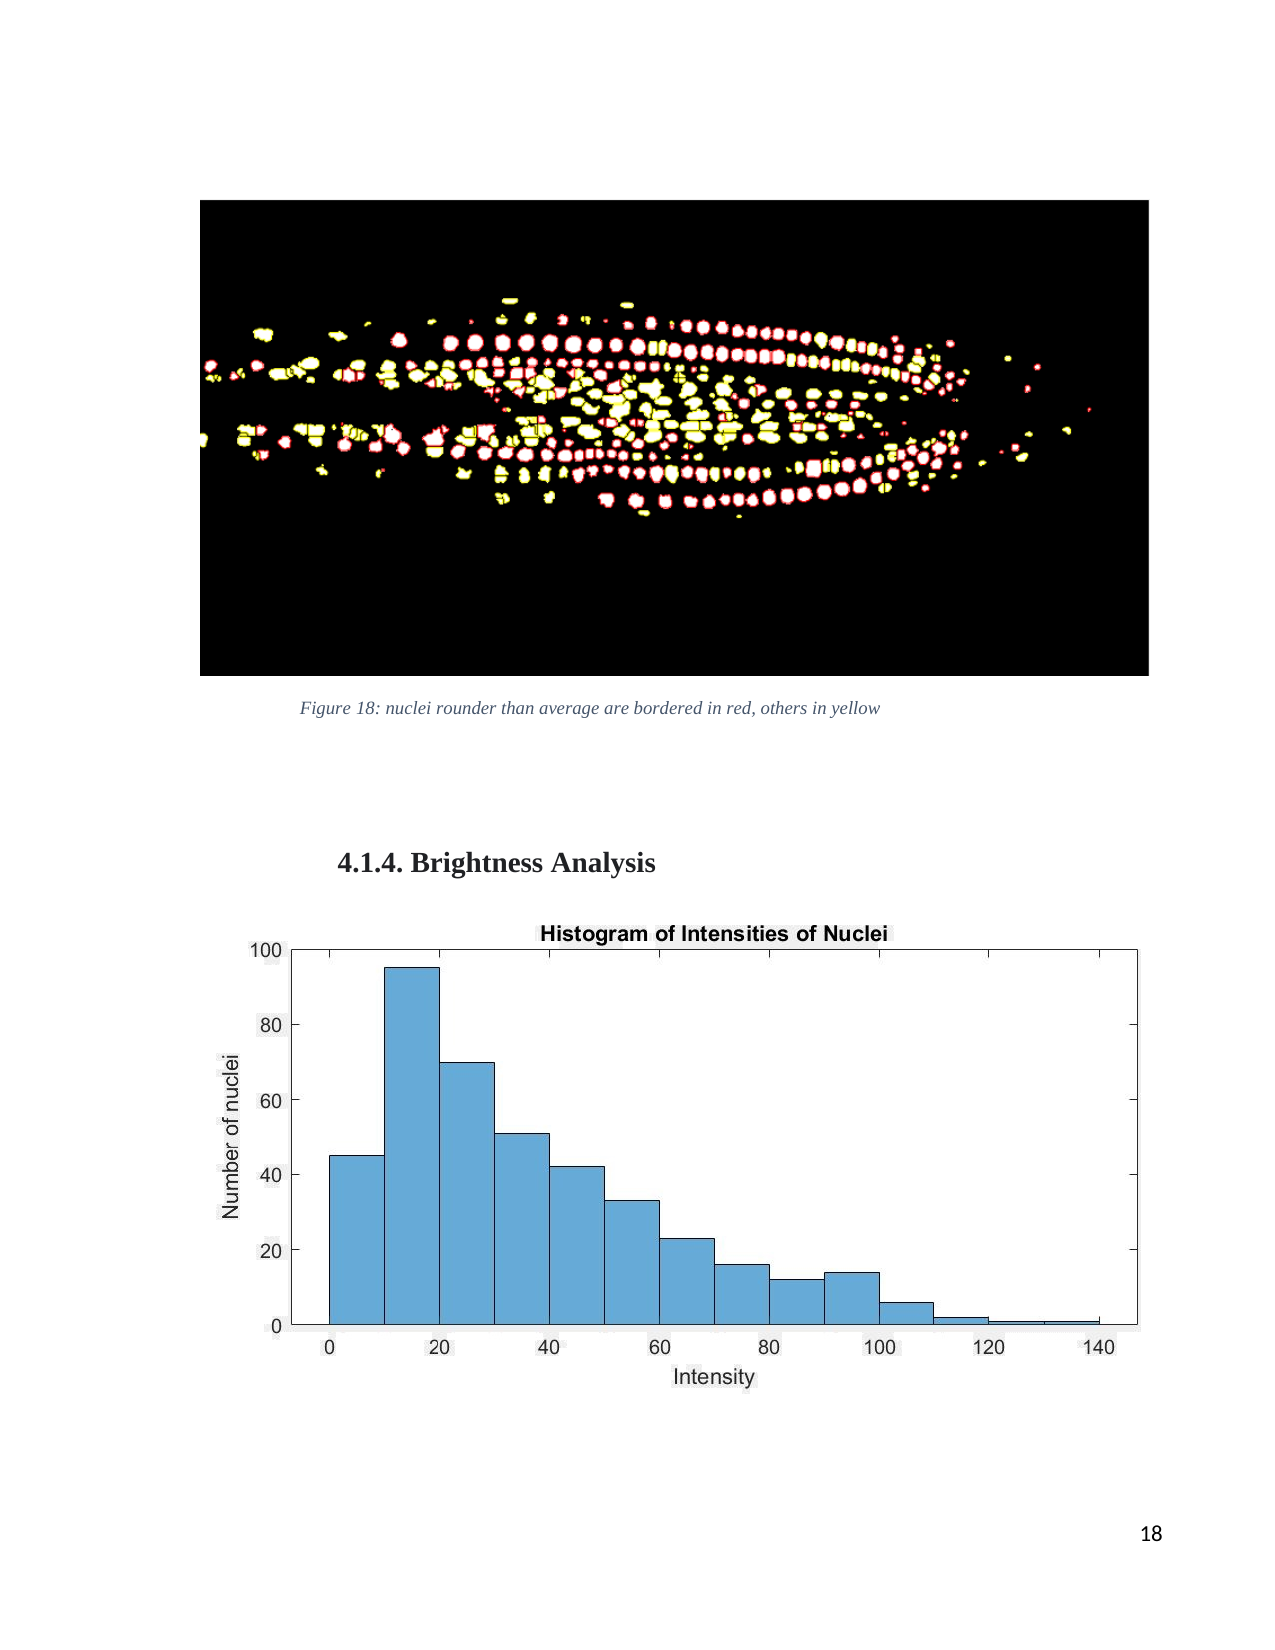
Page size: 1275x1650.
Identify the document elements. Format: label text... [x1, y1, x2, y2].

picture [200, 199, 1150, 676]
text 4.1.4. Brightness Analysis [337, 845, 1162, 878]
picture [200, 901, 1150, 1394]
